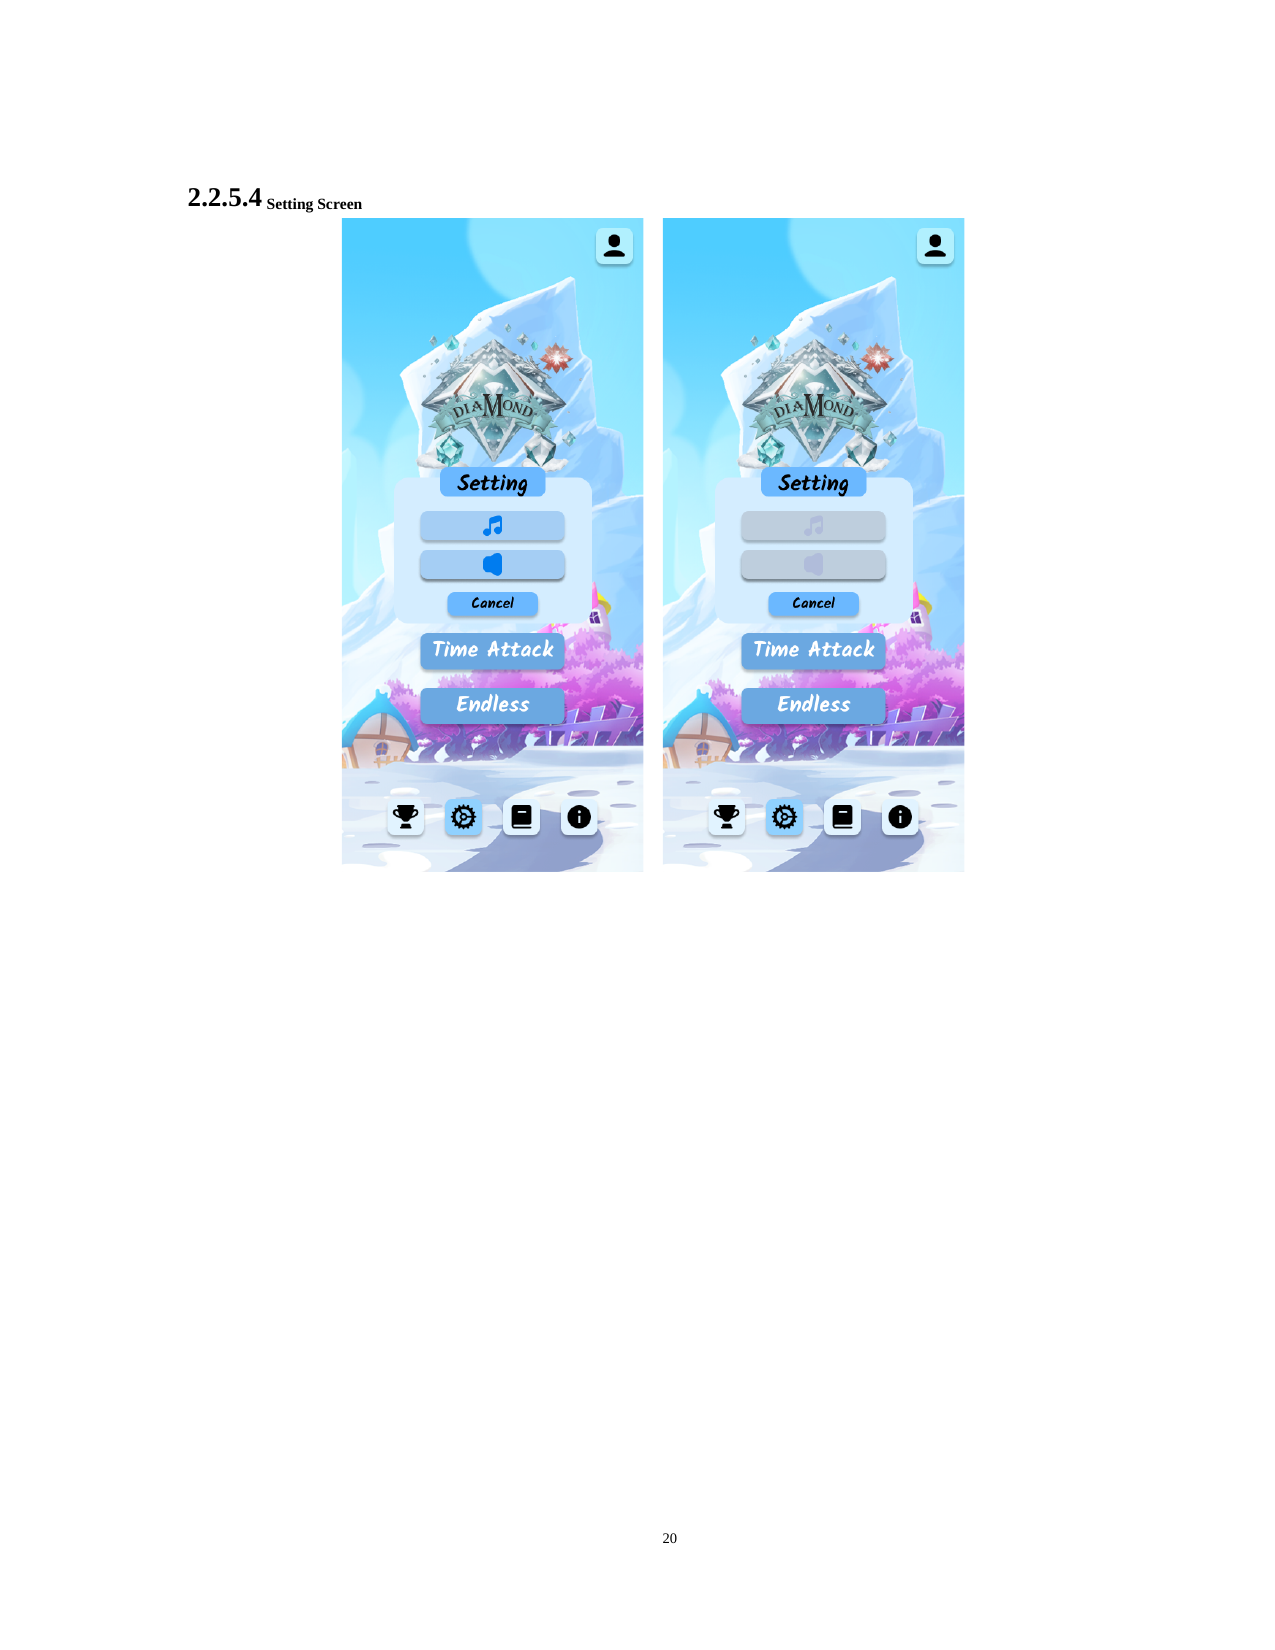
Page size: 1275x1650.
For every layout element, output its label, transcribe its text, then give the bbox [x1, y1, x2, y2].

picture [341, 218, 644, 872]
picture [662, 218, 965, 872]
subtitle Setting Screen [187, 181, 1152, 212]
